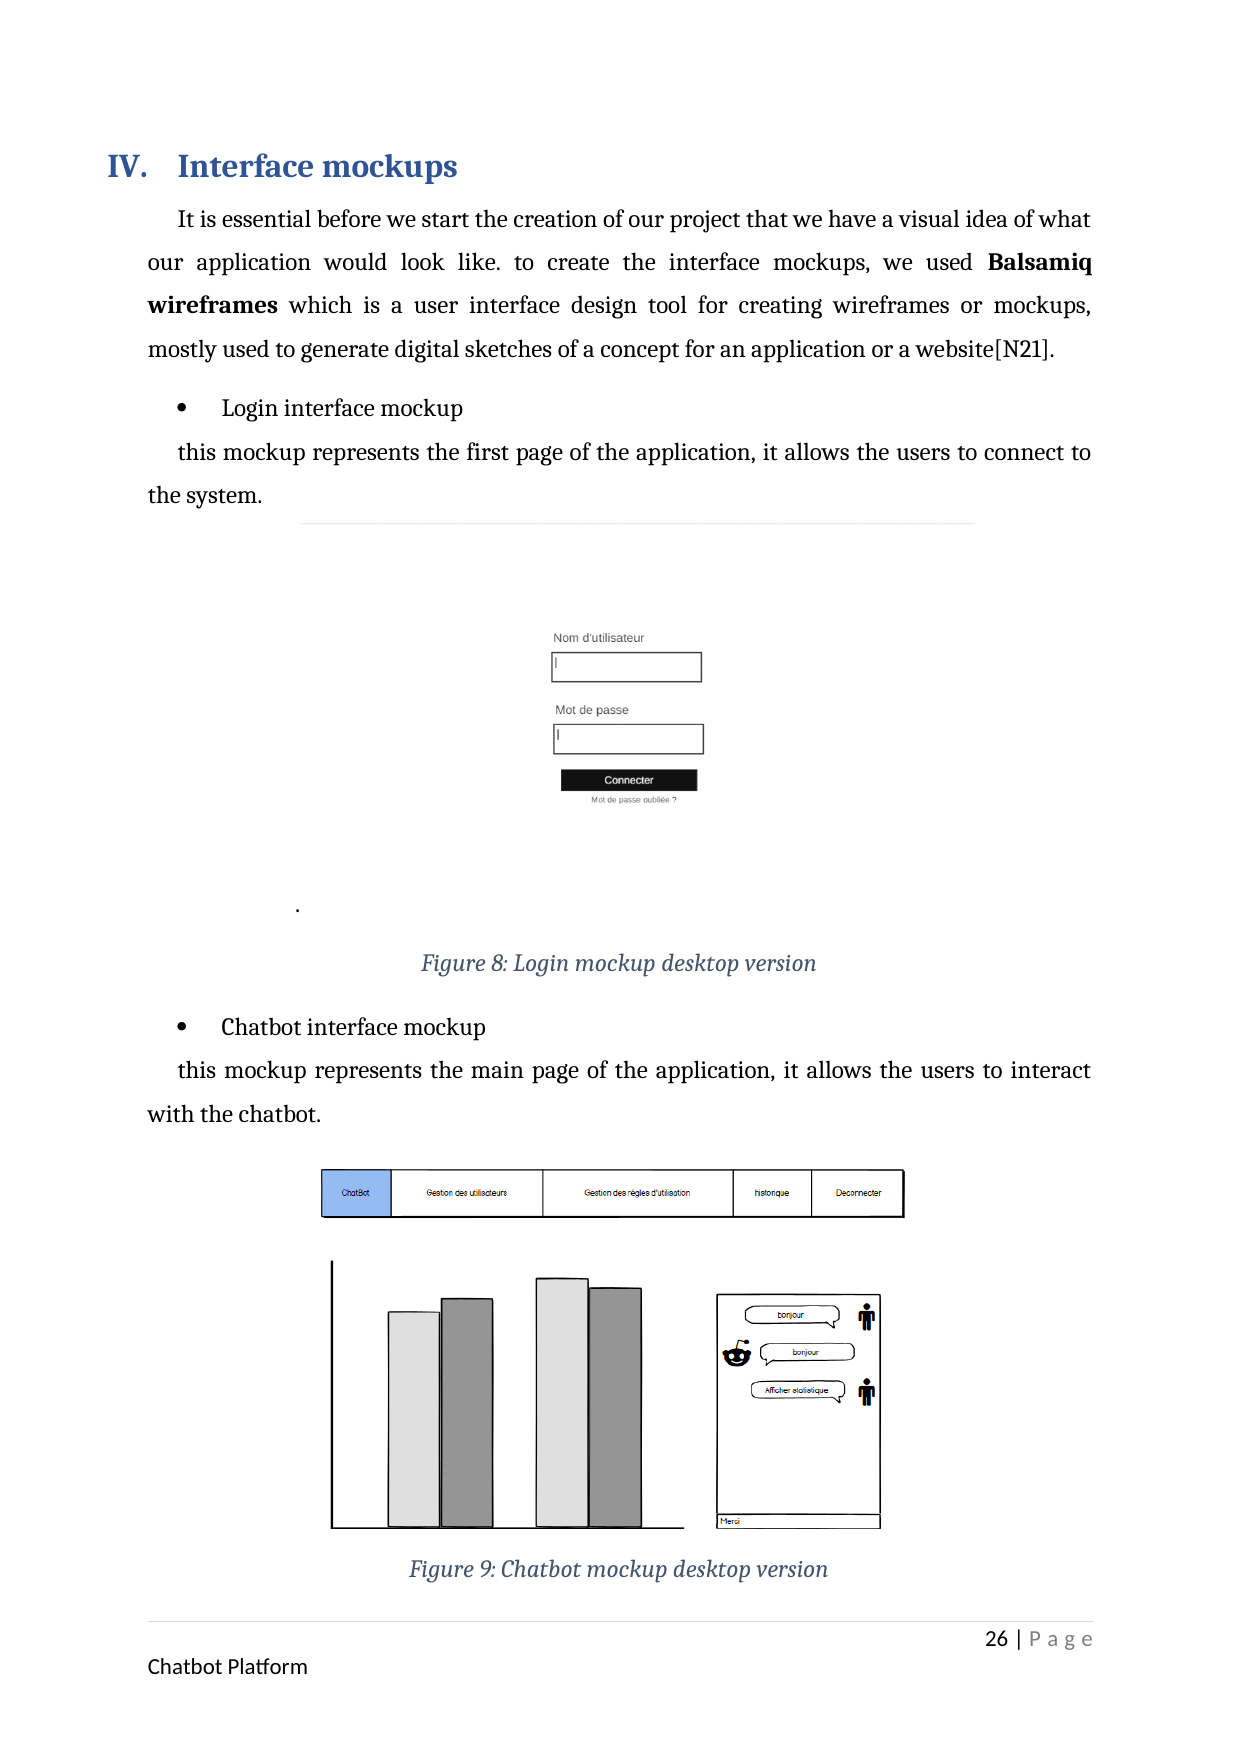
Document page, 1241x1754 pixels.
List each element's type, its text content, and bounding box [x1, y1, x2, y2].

list this mockup represents the first page of the application, it allows the users to connect to the system. [148, 437, 1093, 509]
text Figure 8: Login mockup desktop version [148, 949, 1093, 978]
text It is essential before we start the creation of our project that we have a visual idea of what our application would look like. to create the interface mockups, we used Balsamiq wireframes which is a user interface design tool for creating wireframes or mockups, mostly used to generate digital sketches of a concept for an application or a website[N21]. [148, 205, 1093, 363]
list Login interface mockup [177, 394, 1093, 423]
list this mockup represents the main page of the application, it allows the users to interact with the chatbot. [148, 1056, 1093, 1128]
list Chatbot interface mockup [177, 1013, 1093, 1042]
picture [300, 523, 976, 912]
subtitle Interface mockups [148, 148, 1093, 186]
text Figure 9: Chatbot mockup desktop version [148, 1555, 1093, 1583]
picture [313, 1159, 928, 1536]
